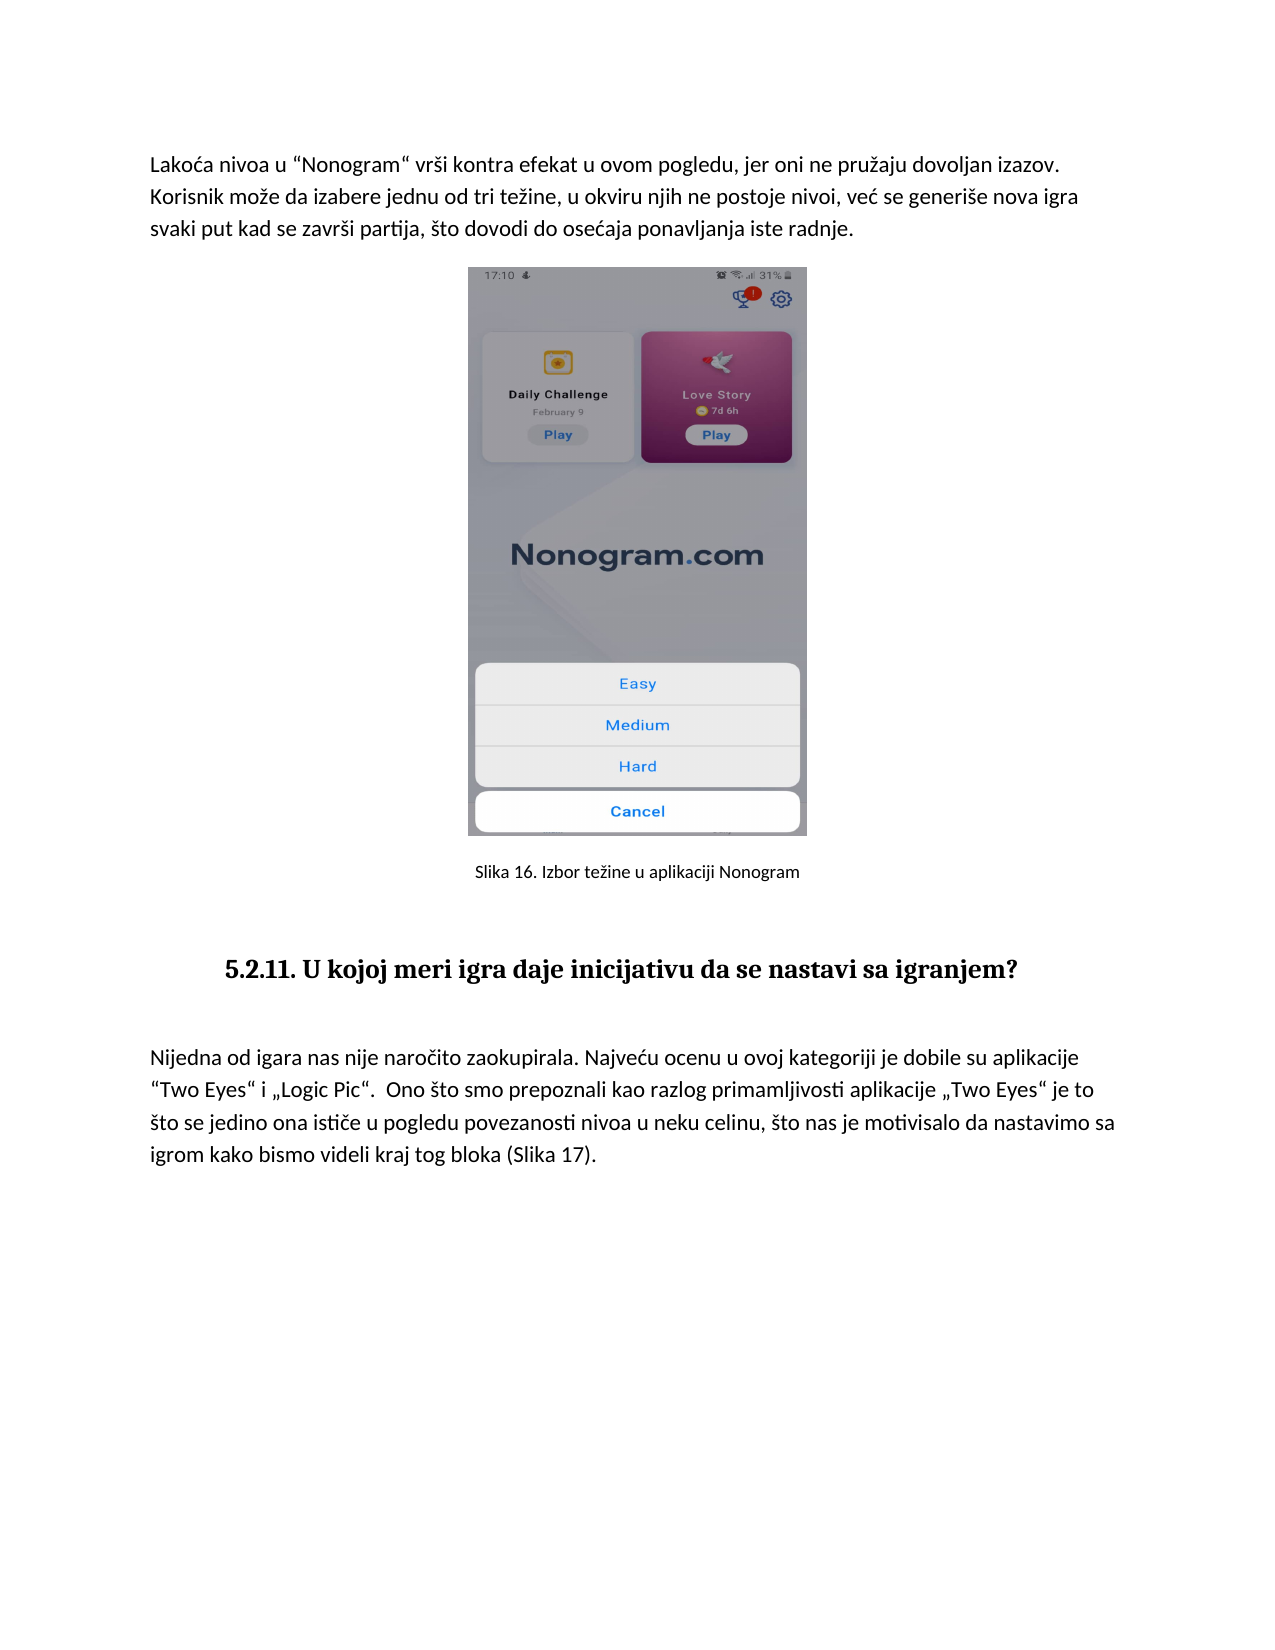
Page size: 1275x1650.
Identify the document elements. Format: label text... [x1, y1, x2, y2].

text Nijedna od igara nas nije naročito zaokupirala. Najveću ocenu u ovoj kategoriji je dobile su aplikacije “Two Eyes“ i „Logic Pic“. Ono što smo prepoznali kao razlog primamljivosti aplikacije „Two Eyes“ je to što se jedino ona ističe u pogledu povezanosti nivoa u neku celinu, što nas je motivisalo da nastavimo sa igrom kako bismo videli kraj tog bloka (Slika 17). [150, 1043, 1125, 1168]
subtitle 5.2.11. U kojoj meri igra daje inicijativu da se nastavi sa igranjem? [197, 954, 1125, 986]
text Lakoća nivoa u “Nonogram“ vrši kontra efekat u ovom pogledu, jer oni ne pružaju dovoljan izazov. Korisnik može da izabere jednu od tri težine, u okviru njih ne postoje nivoi, već se generiše nova igra svaki put kad se završi partija, što dovodi do osećaja ponavljanja iste radnje. [150, 150, 1125, 242]
picture [468, 267, 807, 836]
text Slika 16. Izbor težine u aplikaciji Nonogram [150, 860, 1125, 883]
